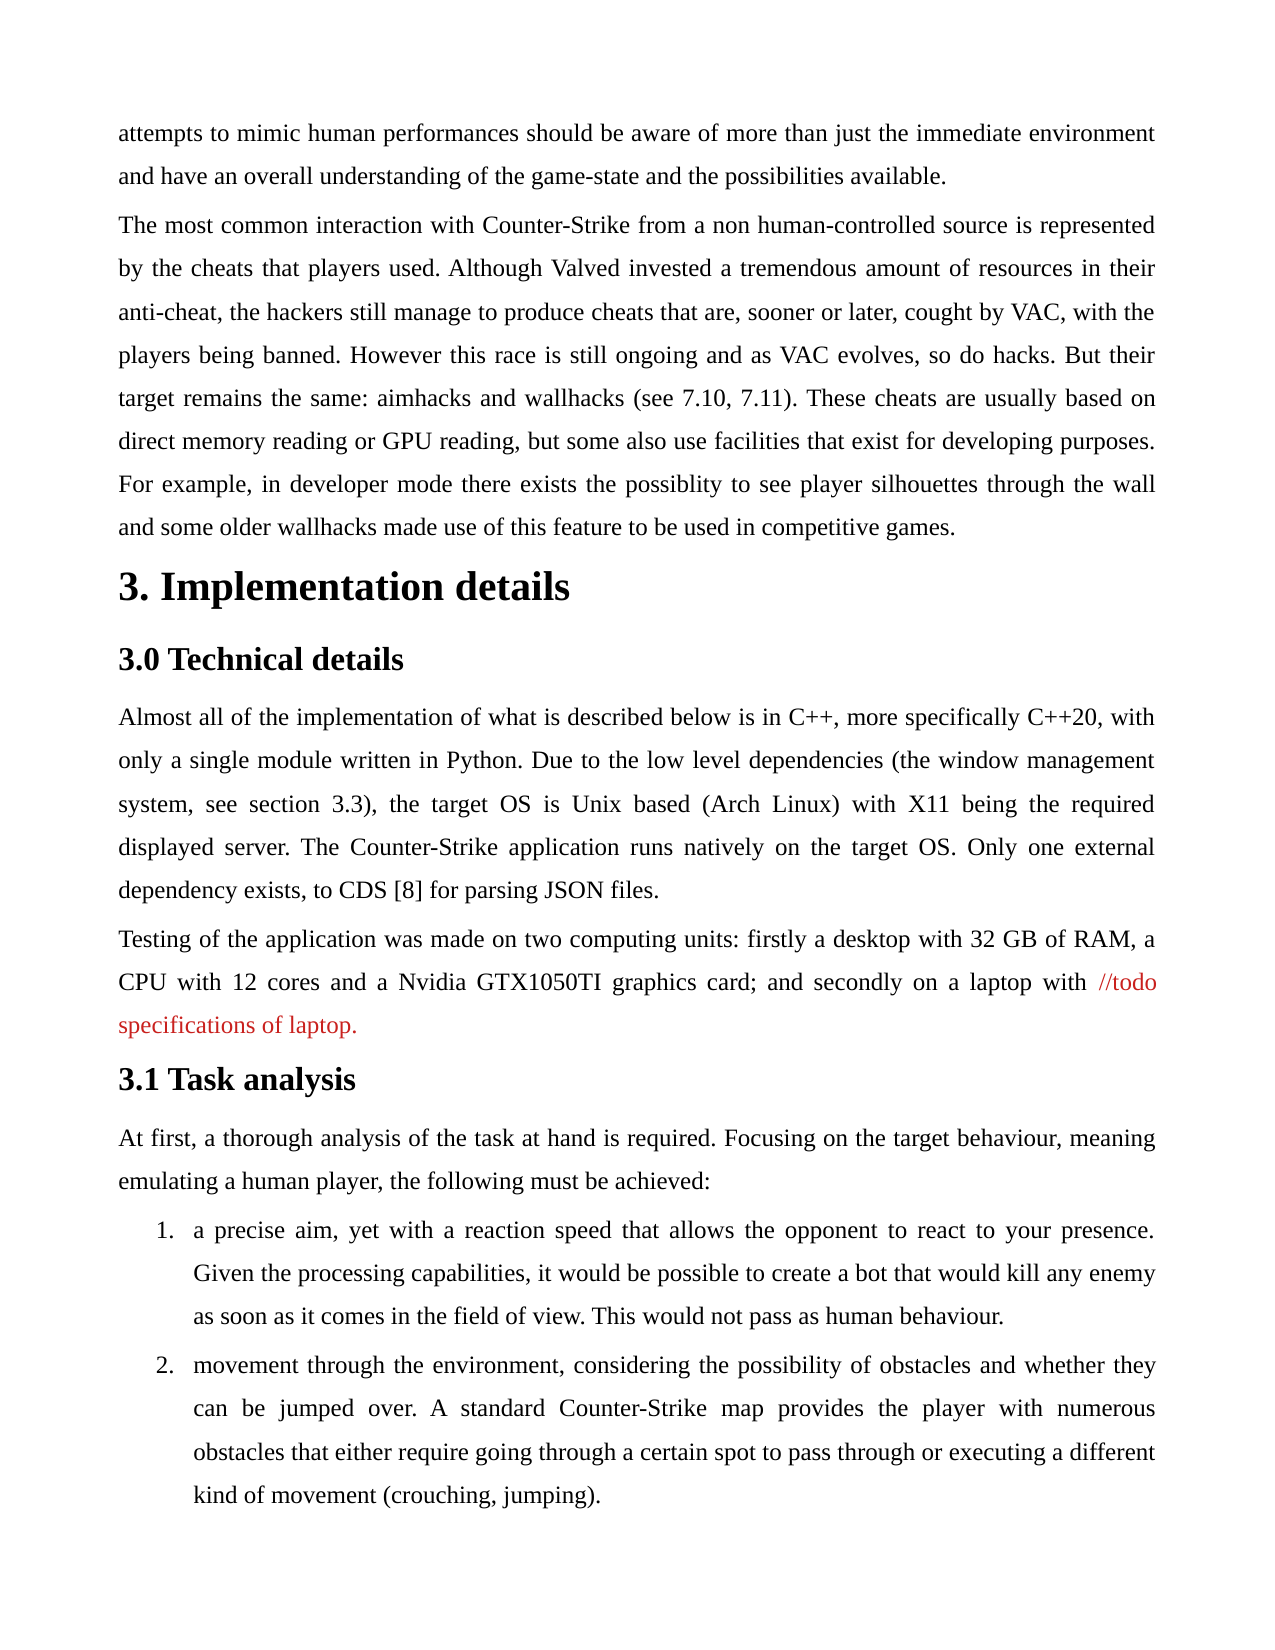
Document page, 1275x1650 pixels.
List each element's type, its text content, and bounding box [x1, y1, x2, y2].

text 3. Implementation details [118, 561, 1157, 609]
text The most common interaction with Counter-Strike from a non human-controlled source is represented by the cheats that players used. Although Valved invested a tremendous amount of resources in their anti-cheat, the hackers still manage to produce cheats that are, sooner or later, cought by VAC, with the players being banned. However this race is still ongoing and as VAC evolves, so do hacks. But their target remains the same: aimhacks and wallhacks (see 7.10, 7.11). These cheats are usually based on direct memory reading or GPU reading, but some also use facilities that exist for developing purposes. For example, in developer mode there exists the possiblity to see player silhouettes through the wall and some older wallhacks made use of this feature to be used in competitive games. [118, 210, 1157, 541]
text Almost all of the implementation of what is described below is in C++, more specifically C++20, with only a single module written in Python. Due to the low level dependencies (the window management system, see section 3.3), the target OS is Unix based (Arch Linux) with X11 being the required displayed server. The Counter-Strike application runs natively on the target OS. Only one external dependency exists, to CDS [8] for parsing JSON files. [118, 702, 1157, 904]
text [118, 118, 1157, 190]
text At first, a thorough analysis of the task at hand is required. Focusing on the target behaviour, meaning emulating a human player, the following must be achieved: [118, 1123, 1157, 1195]
list movement through the environment, considering the possibility of obstacles and whether they can be jumped over. A standard Counter-Strike map provides the player with numerous obstacles that either require going through a certain spot to pass through or executing a different kind of movement (crouching, jumping). [156, 1350, 1157, 1508]
text 3.1 Task analysis [118, 1059, 1157, 1098]
list a precise aim, yet with a reaction speed that allows the opponent to react to your presence. Given the processing capabilities, it would be possible to create a bot that would kill any enemy as soon as it comes in the field of view. This would not pass as human behaviour. [156, 1215, 1157, 1330]
text 3.0 Technical details [118, 639, 1157, 677]
text Testing of the application was made on two computing units: firstly a desktop with 32 GB of RAM, a CPU with 12 cores and a Nvidia GTX1050TI graphics card; and secondly on a laptop with //todo specifications of laptop. [118, 924, 1157, 1039]
